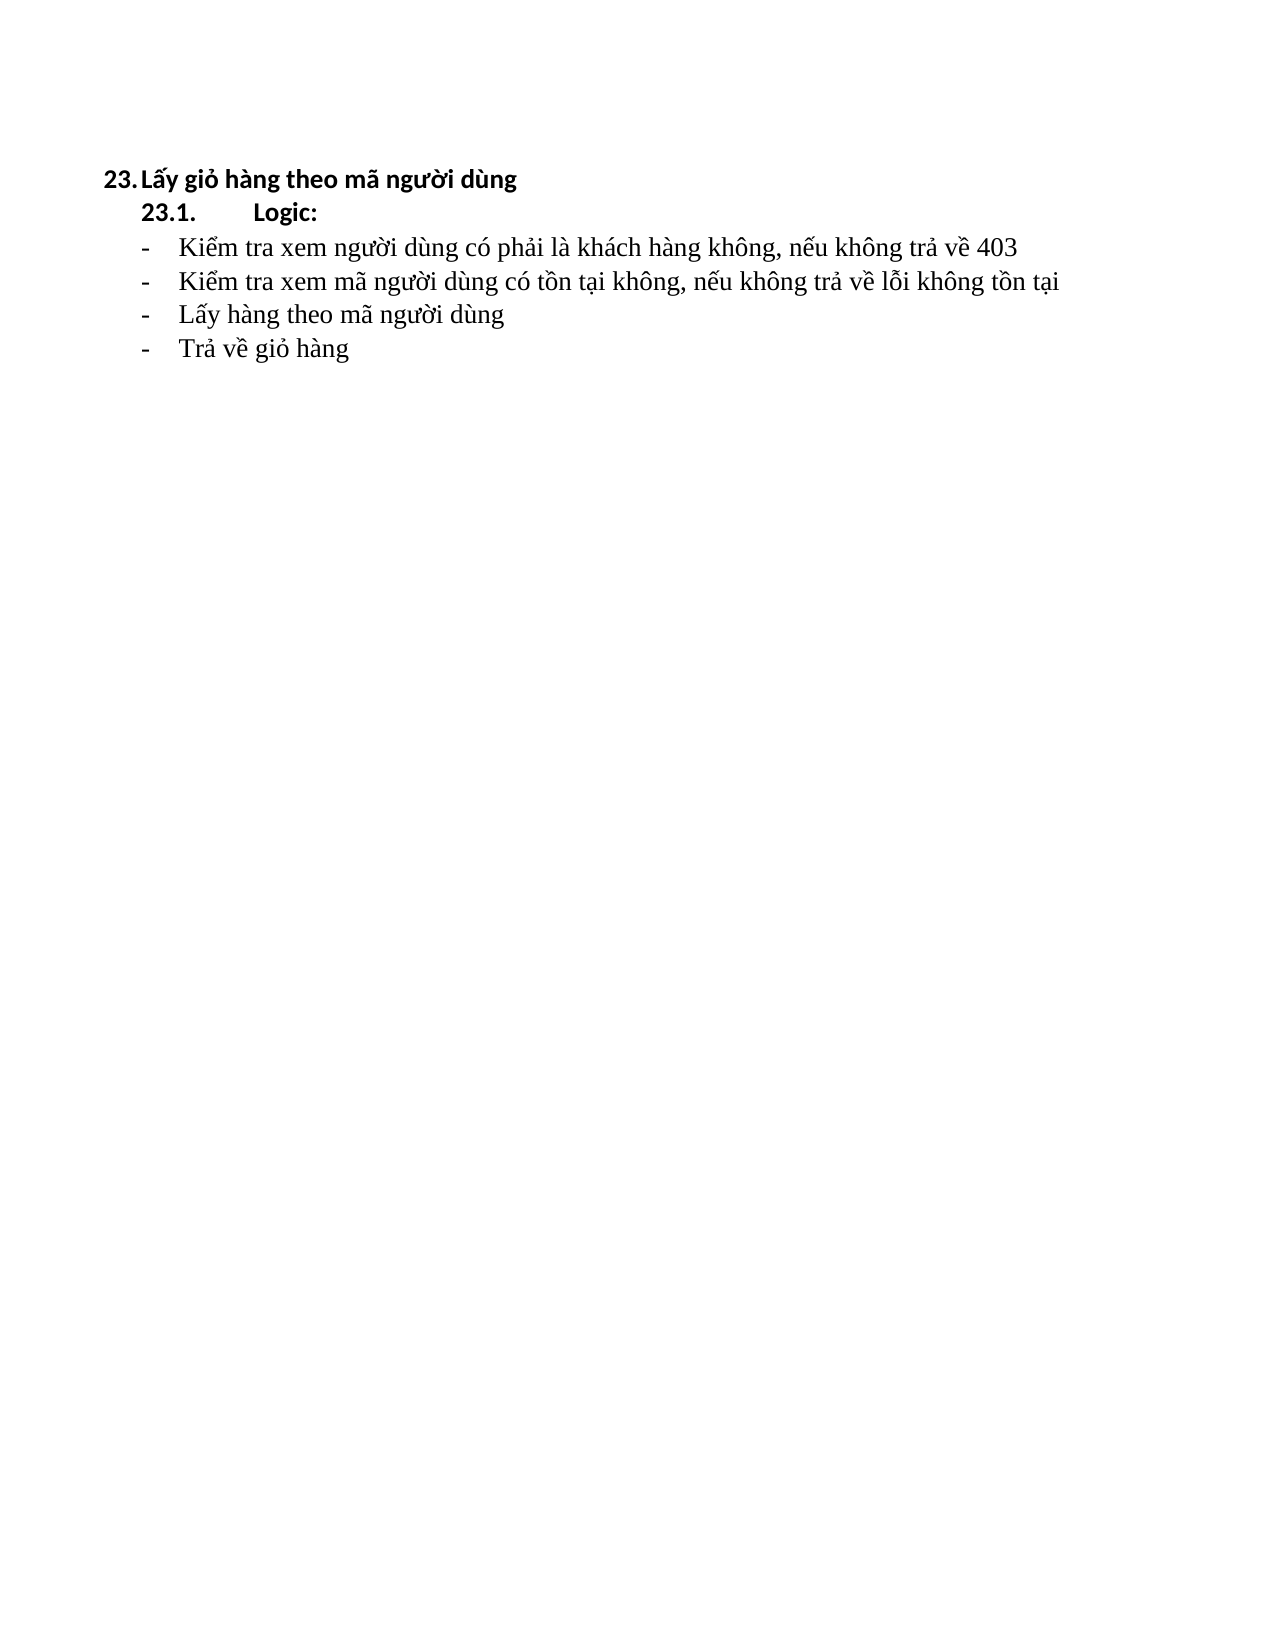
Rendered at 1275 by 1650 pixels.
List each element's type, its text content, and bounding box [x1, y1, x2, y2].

subtitle Logic: [141, 195, 1125, 228]
list Trả về giỏ hàng [141, 332, 1125, 363]
list Lấy hàng theo mã người dùng [141, 298, 1125, 329]
list Kiểm tra xem người dùng có phải là khách hàng không, nếu không trả về 403 [141, 231, 1125, 262]
subtitle Lấy giỏ hàng theo mã người dùng [103, 162, 1125, 195]
list Kiểm tra xem mã người dùng có tồn tại không, nếu không trả về lỗi không tồn tại [141, 264, 1125, 296]
